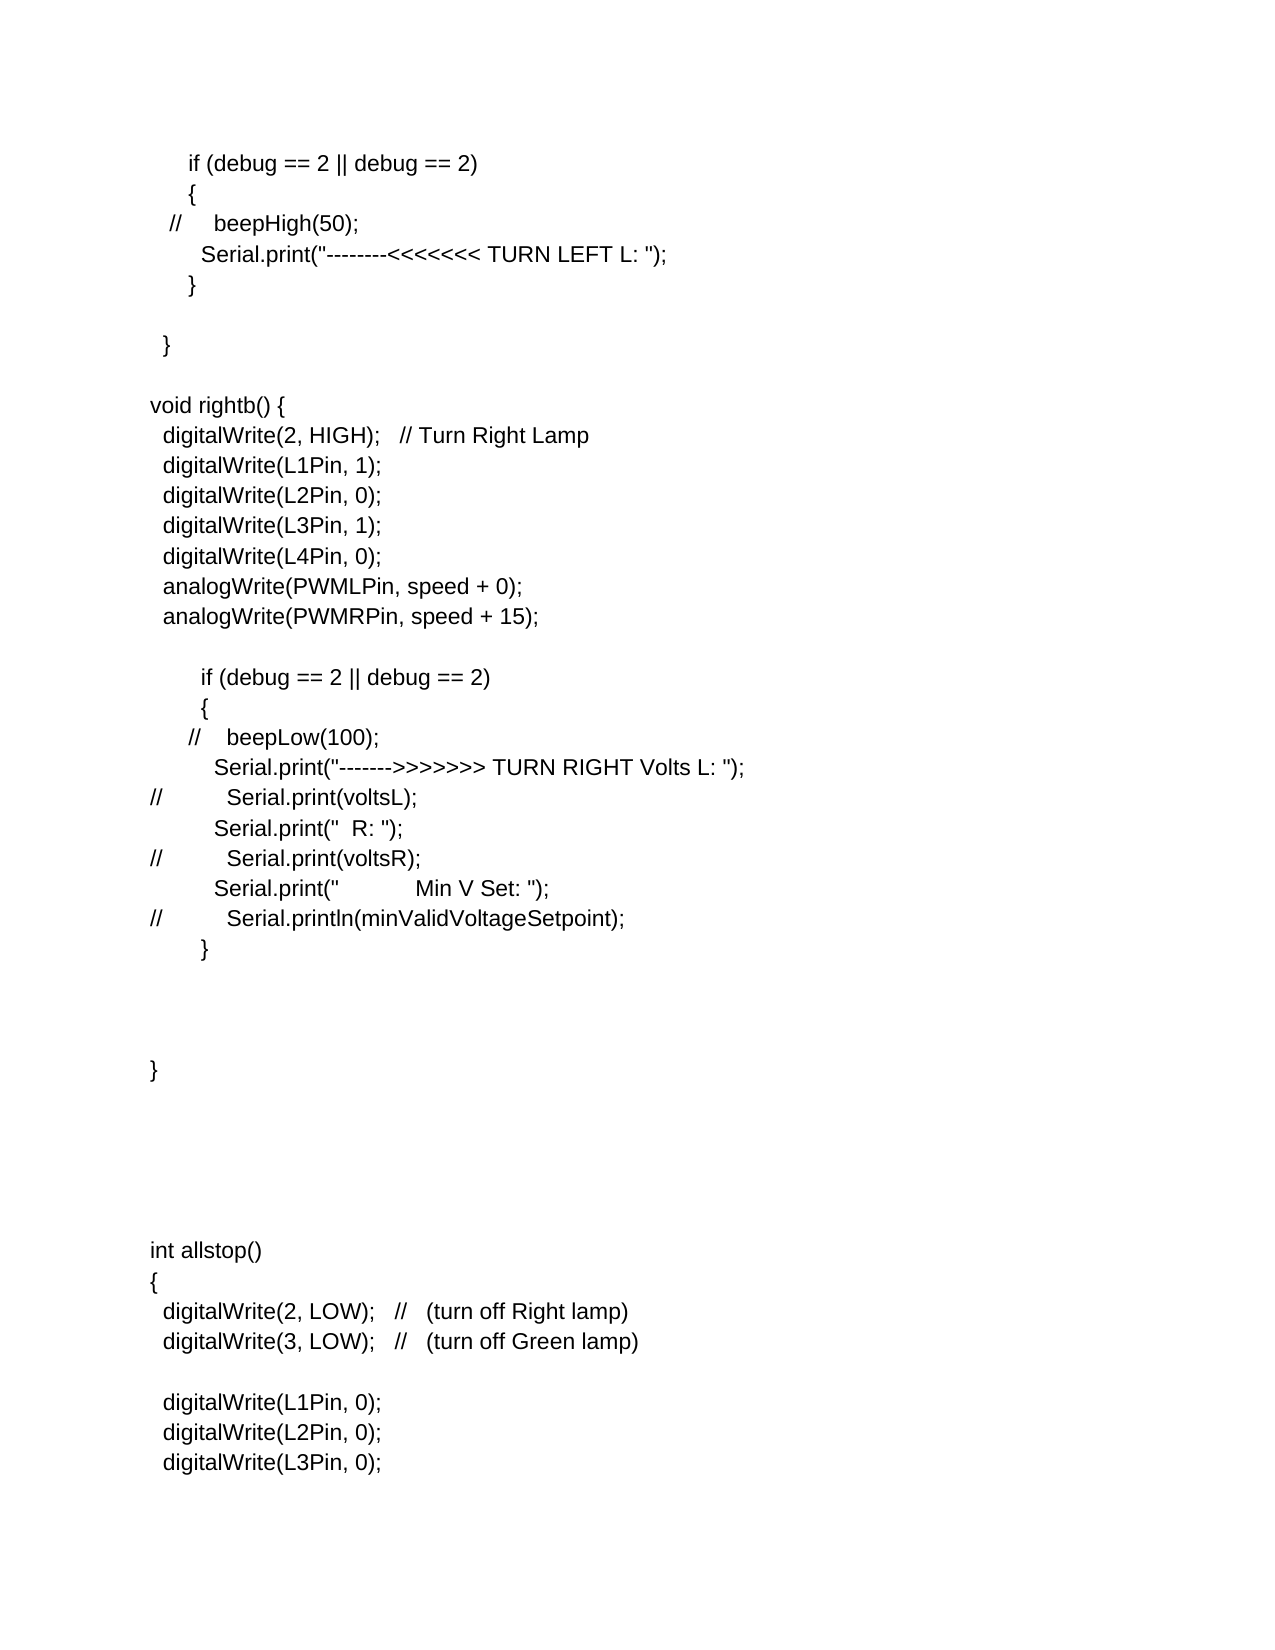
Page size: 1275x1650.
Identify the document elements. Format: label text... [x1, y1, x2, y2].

text } [150, 271, 1125, 297]
text analogWrite(PWMRPin, speed + 15); [150, 603, 1125, 629]
text // Serial.println(minValidVoltageSetpoint); [150, 905, 1125, 932]
text digitalWrite(3, LOW); // (turn off Green lamp) [150, 1328, 1125, 1354]
text digitalWrite(L2Pin, 0); [150, 1419, 1125, 1445]
text // beepLow(100); [150, 724, 1125, 750]
text { [150, 180, 1125, 207]
text digitalWrite(2, LOW); // (turn off Right lamp) [150, 1298, 1125, 1324]
text // beepHigh(50); [150, 210, 1125, 237]
text Serial.print(" Min V Set: "); [150, 875, 1125, 901]
text { [150, 1268, 1125, 1294]
text digitalWrite(L3Pin, 1); [150, 512, 1125, 539]
text if (debug == 2 || debug == 2) [150, 663, 1125, 690]
text digitalWrite(L2Pin, 0); [150, 482, 1125, 509]
text } [150, 331, 1125, 358]
text { [150, 694, 1125, 720]
text digitalWrite(L4Pin, 0); [150, 543, 1125, 569]
text } [150, 935, 1125, 962]
text Serial.print(" R: "); [150, 814, 1125, 841]
text void rightb() { [150, 392, 1125, 418]
text // Serial.print(voltsL); [150, 784, 1125, 811]
text Serial.print("------->>>>>>> TURN RIGHT Volts L: "); [150, 754, 1125, 781]
text digitalWrite(L1Pin, 1); [150, 452, 1125, 478]
text digitalWrite(L3Pin, 0); [150, 1449, 1125, 1475]
text int allstop() [150, 1237, 1125, 1264]
text digitalWrite(2, HIGH); // Turn Right Lamp [150, 422, 1125, 448]
text Serial.print("--------<<<<<<< TURN LEFT L: "); [150, 241, 1125, 267]
text if (debug == 2 || debug == 2) [150, 150, 1125, 176]
text // Serial.print(voltsR); [150, 845, 1125, 871]
text digitalWrite(L1Pin, 0); [150, 1388, 1125, 1415]
text } [150, 1056, 1125, 1083]
text analogWrite(PWMLPin, speed + 0); [150, 573, 1125, 599]
